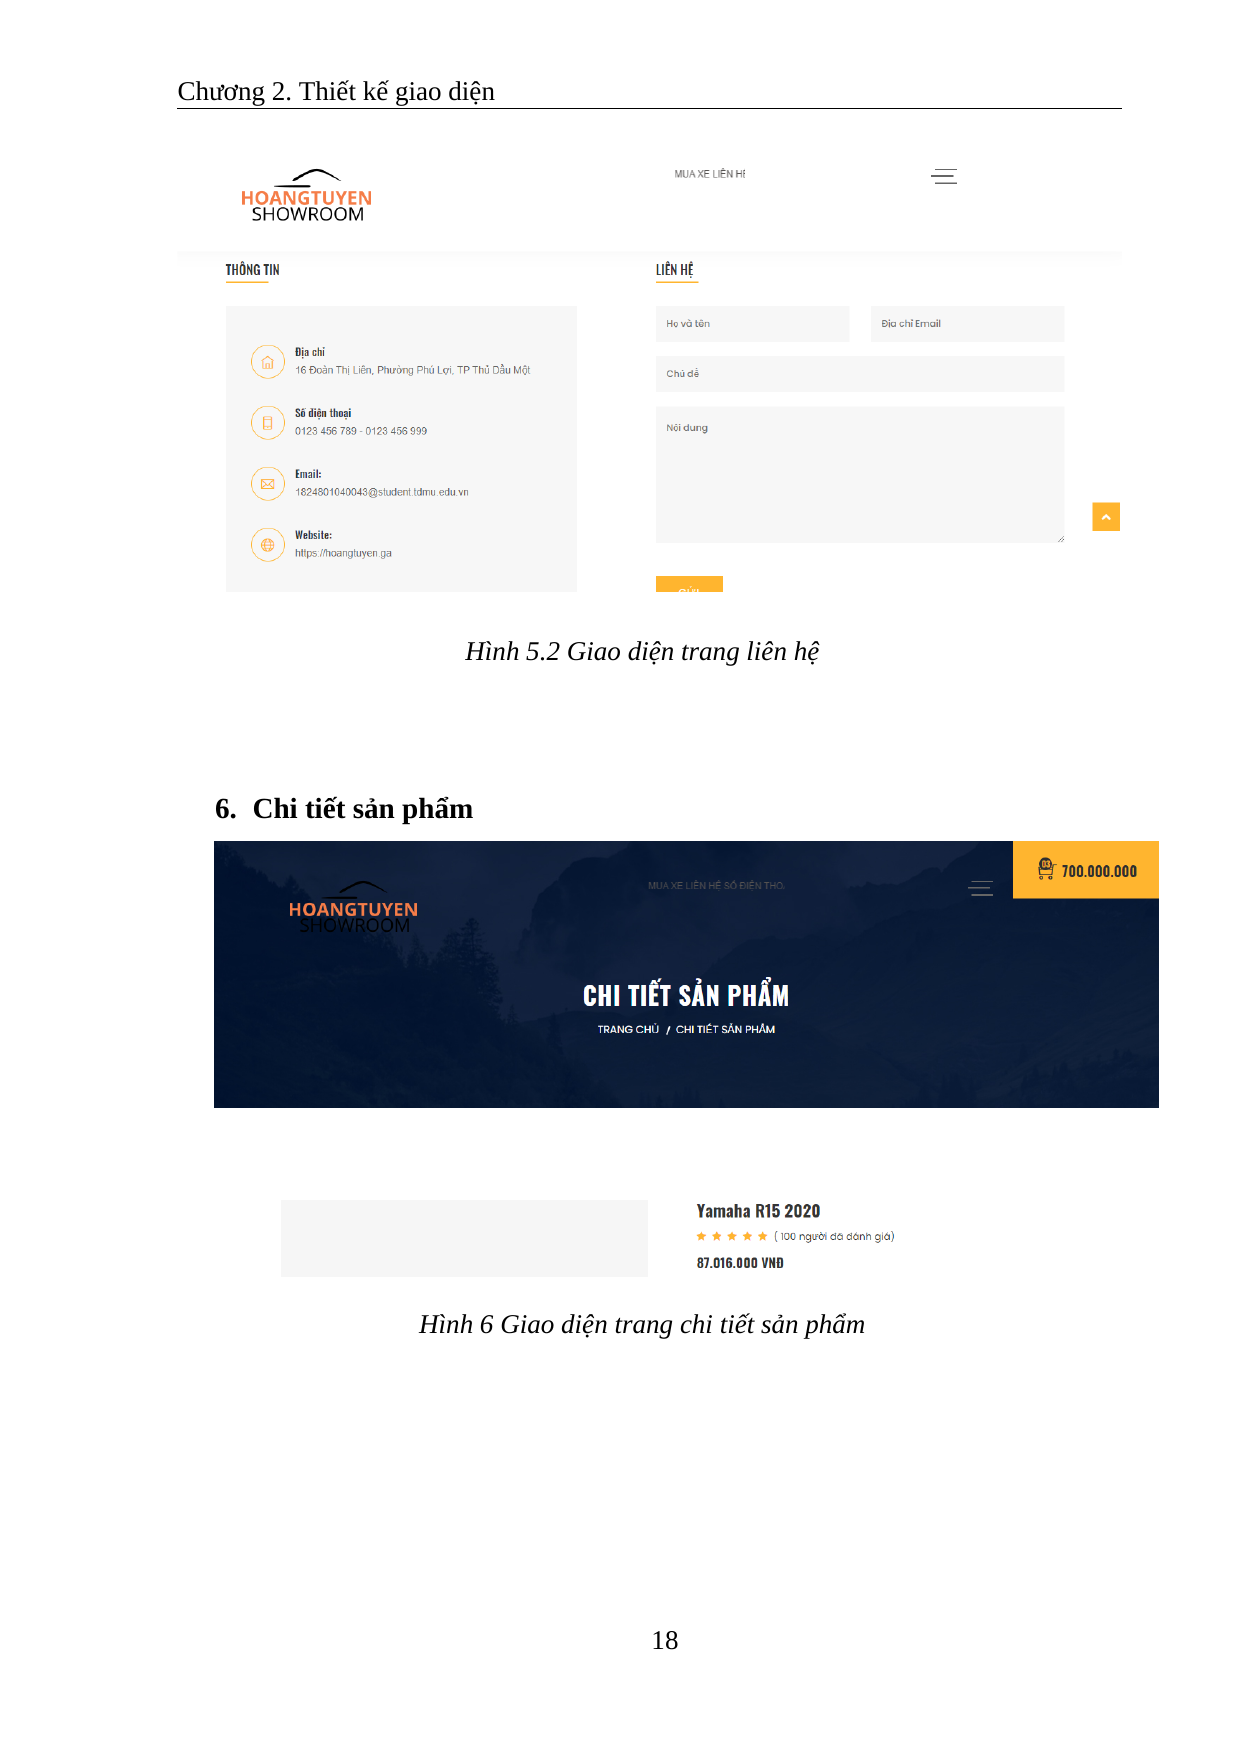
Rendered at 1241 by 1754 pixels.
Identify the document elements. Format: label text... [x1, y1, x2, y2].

list Chi tiết sản phẩm [215, 792, 1122, 825]
picture [214, 841, 1159, 1277]
picture [177, 147, 1123, 592]
